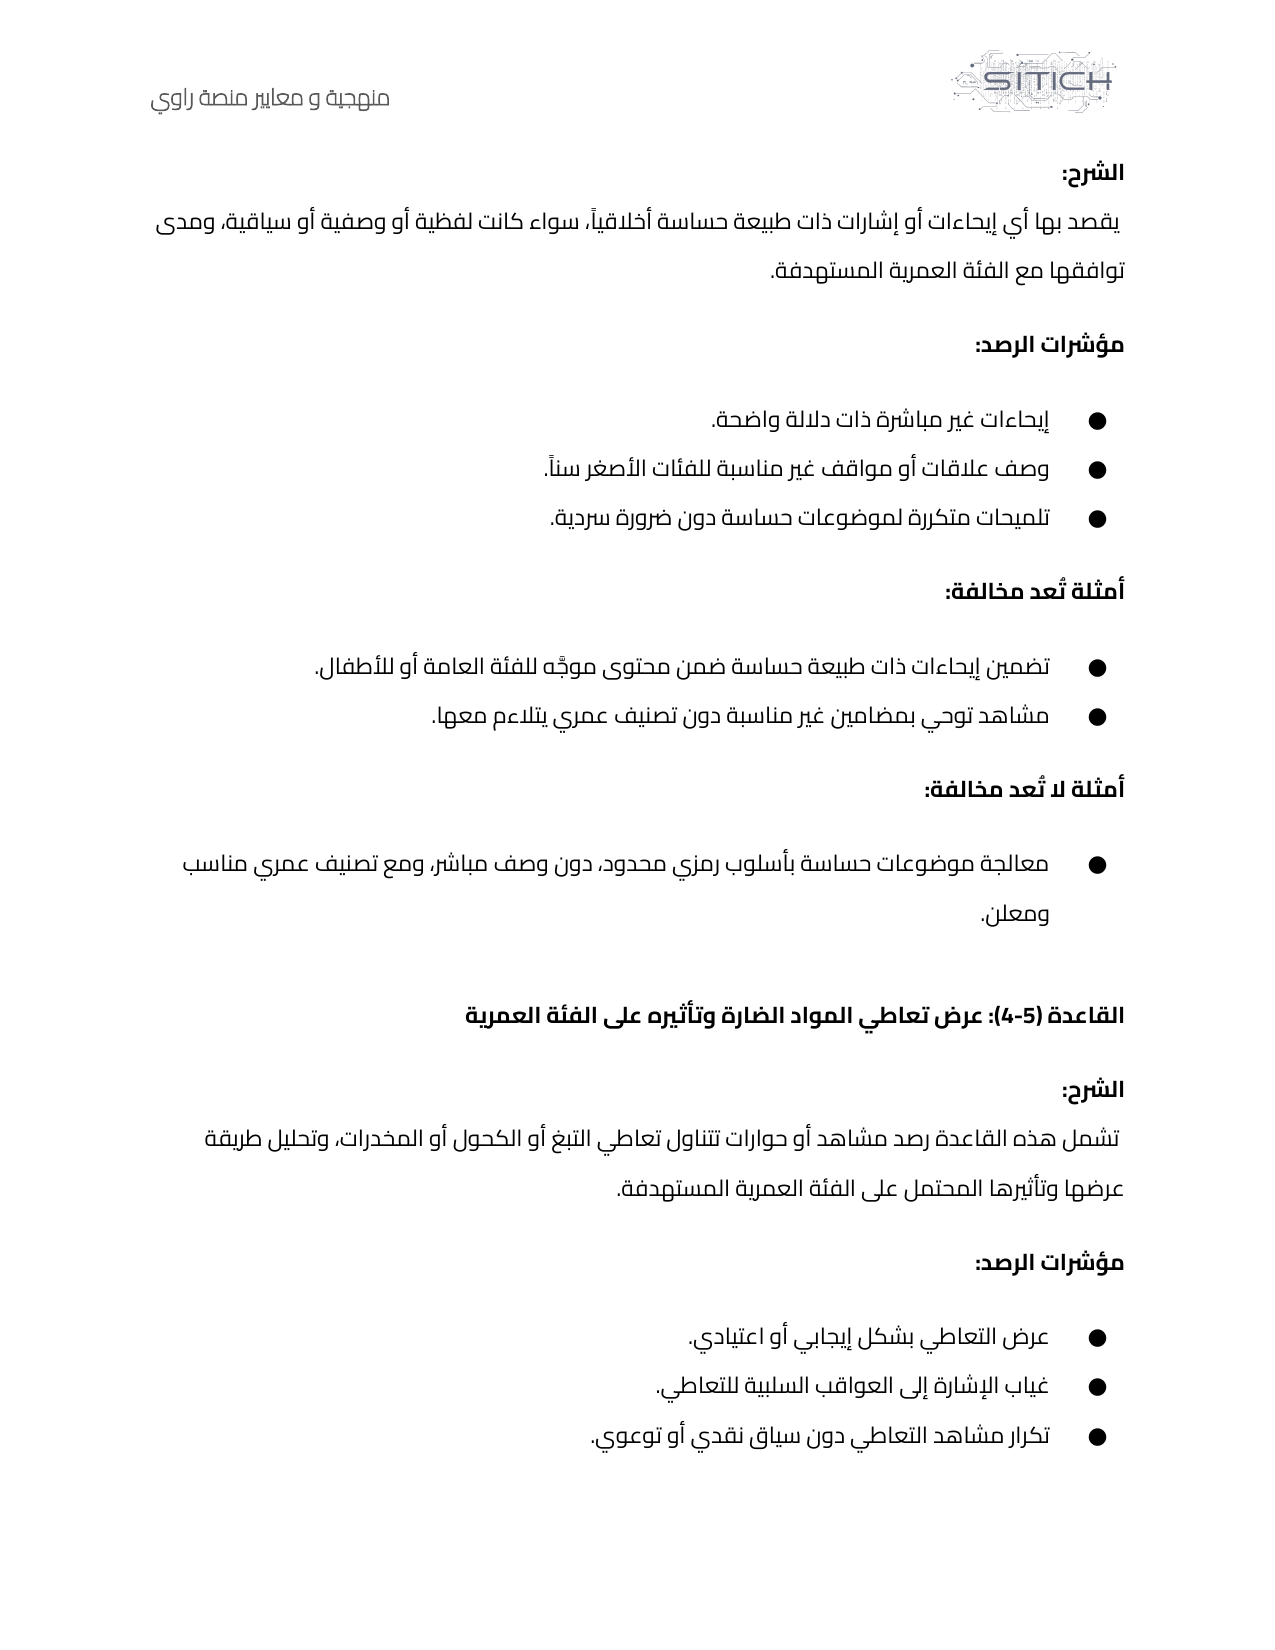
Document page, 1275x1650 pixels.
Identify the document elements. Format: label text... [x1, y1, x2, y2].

list عرض التعاطي بشكل إيجابي أو اعتيادي. [150, 1314, 1087, 1357]
list تكرار مشاهد التعاطي دون سياق نقدي أو توعوي. [150, 1413, 1087, 1456]
text أمثلة لا تُعد مخالفة: [150, 768, 1125, 811]
text الشرح: يقصد بها أي إيحاءات أو إشارات ذات طبيعة حساسة أخلاقياً، سواء كانت لفظية أو وصفية أو سياقية، ومدى توافقها مع الفئة العمرية المستهدفة. [150, 150, 1125, 291]
list إيحاءات غير مباشرة ذات دلالة واضحة. [150, 397, 1087, 440]
list غياب الإشارة إلى العواقب السلبية للتعاطي. [150, 1364, 1087, 1407]
list تلميحات متكررة لموضوعات حساسة دون ضرورة سردية. [150, 496, 1087, 538]
text مؤشرات الرصد: [150, 1240, 1125, 1283]
list وصف علاقات أو مواقف غير مناسبة للفئات الأصغر سناً. [150, 446, 1087, 489]
text أمثلة تُعد مخالفة: [150, 570, 1125, 613]
list معالجة موضوعات حساسة بأسلوب رمزي محدود، دون وصف مباشر، ومع تصنيف عمري مناسب ومعلن. [150, 842, 1087, 964]
list تضمين إيحاءات ذات طبيعة حساسة ضمن محتوى موجَّه للفئة العامة أو للأطفال. [150, 644, 1087, 687]
subtitle القاعدة (5-4): عرض تعاطي المواد الضارة وتأثيره على الفئة العمرية [150, 993, 1125, 1036]
list مشاهد توحي بمضامين غير مناسبة دون تصنيف عمري يتلاءم معها. [150, 693, 1087, 736]
text الشرح: تشمل هذه القاعدة رصد مشاهد أو حوارات تتناول تعاطي التبغ أو الكحول أو المخدرات، وتحليل طريقة عرضها وتأثيرها المحتمل على الفئة العمرية المستهدفة. [150, 1067, 1125, 1209]
text مؤشرات الرصد: [150, 323, 1125, 366]
